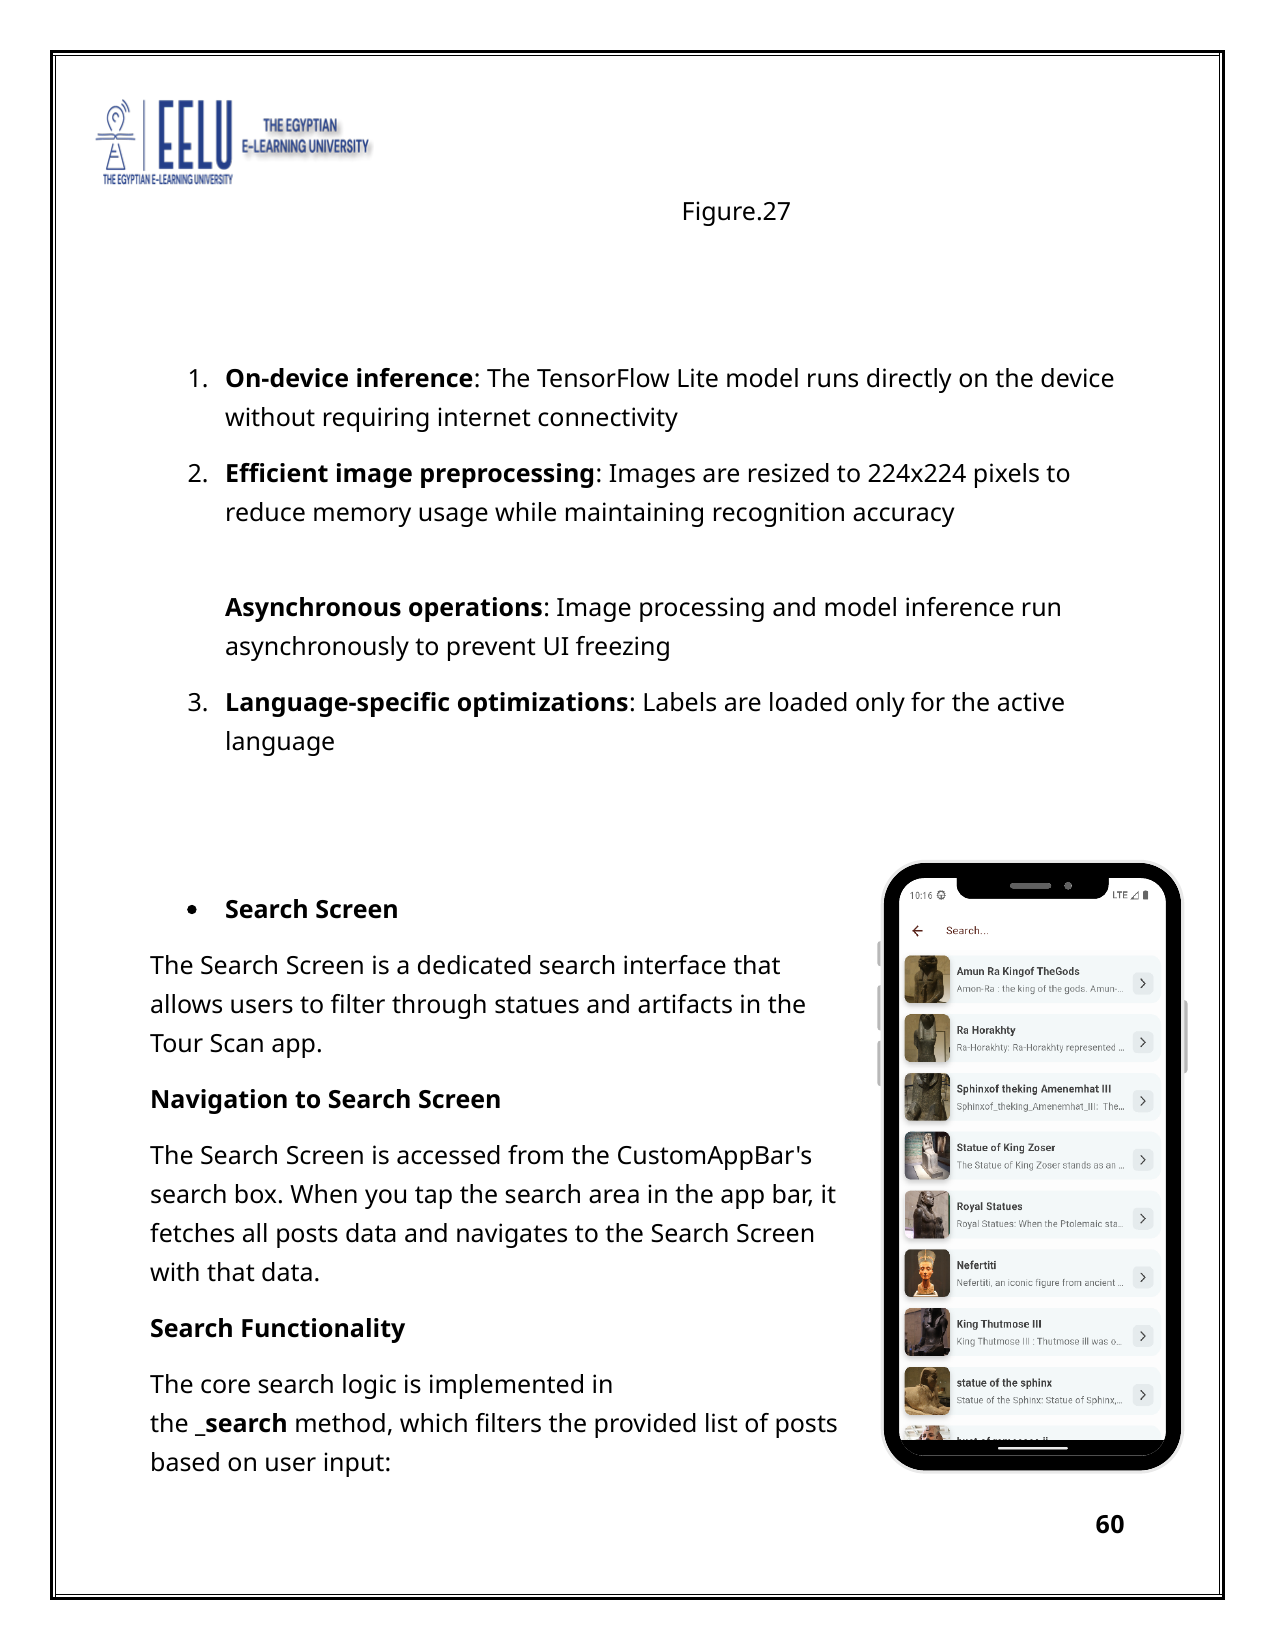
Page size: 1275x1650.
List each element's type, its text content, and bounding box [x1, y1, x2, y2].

text Search Functionality [150, 1311, 880, 1345]
text The Search Screen is accessed from the CustomAppBar's search box. When you tap the search area in the app bar, it fetches all posts data and navigates to the Search Screen with that data. [150, 1137, 880, 1289]
picture [899, 878, 1166, 1456]
text Navigation to Search Screen [150, 1081, 880, 1116]
text Asynchronous operations: Image processing and model inference run asynchronously to prevent UI freezing [225, 551, 1125, 663]
text The Search Screen is a dedicated search interface that allows users to filter through statues and artifacts in the Tour Scan app. [150, 947, 880, 1060]
text Figure.27 [150, 150, 1125, 227]
list Language-specific optimizations: Labels are loaded only for the active language [187, 685, 1125, 758]
list Efficient image preprocessing: Images are resized to 224x224 pixels to reduce memory usage while maintaining recognition accuracy [187, 456, 1125, 529]
text The core search logic is implemented in the _search method, which filters the provided list of posts based on user input: [150, 1366, 1125, 1479]
list On-device inference: The TensorFlow Lite model runs directly on the device without requiring internet connectivity [187, 361, 1125, 434]
picture [80, 75, 374, 188]
list Search Screen [187, 891, 882, 926]
